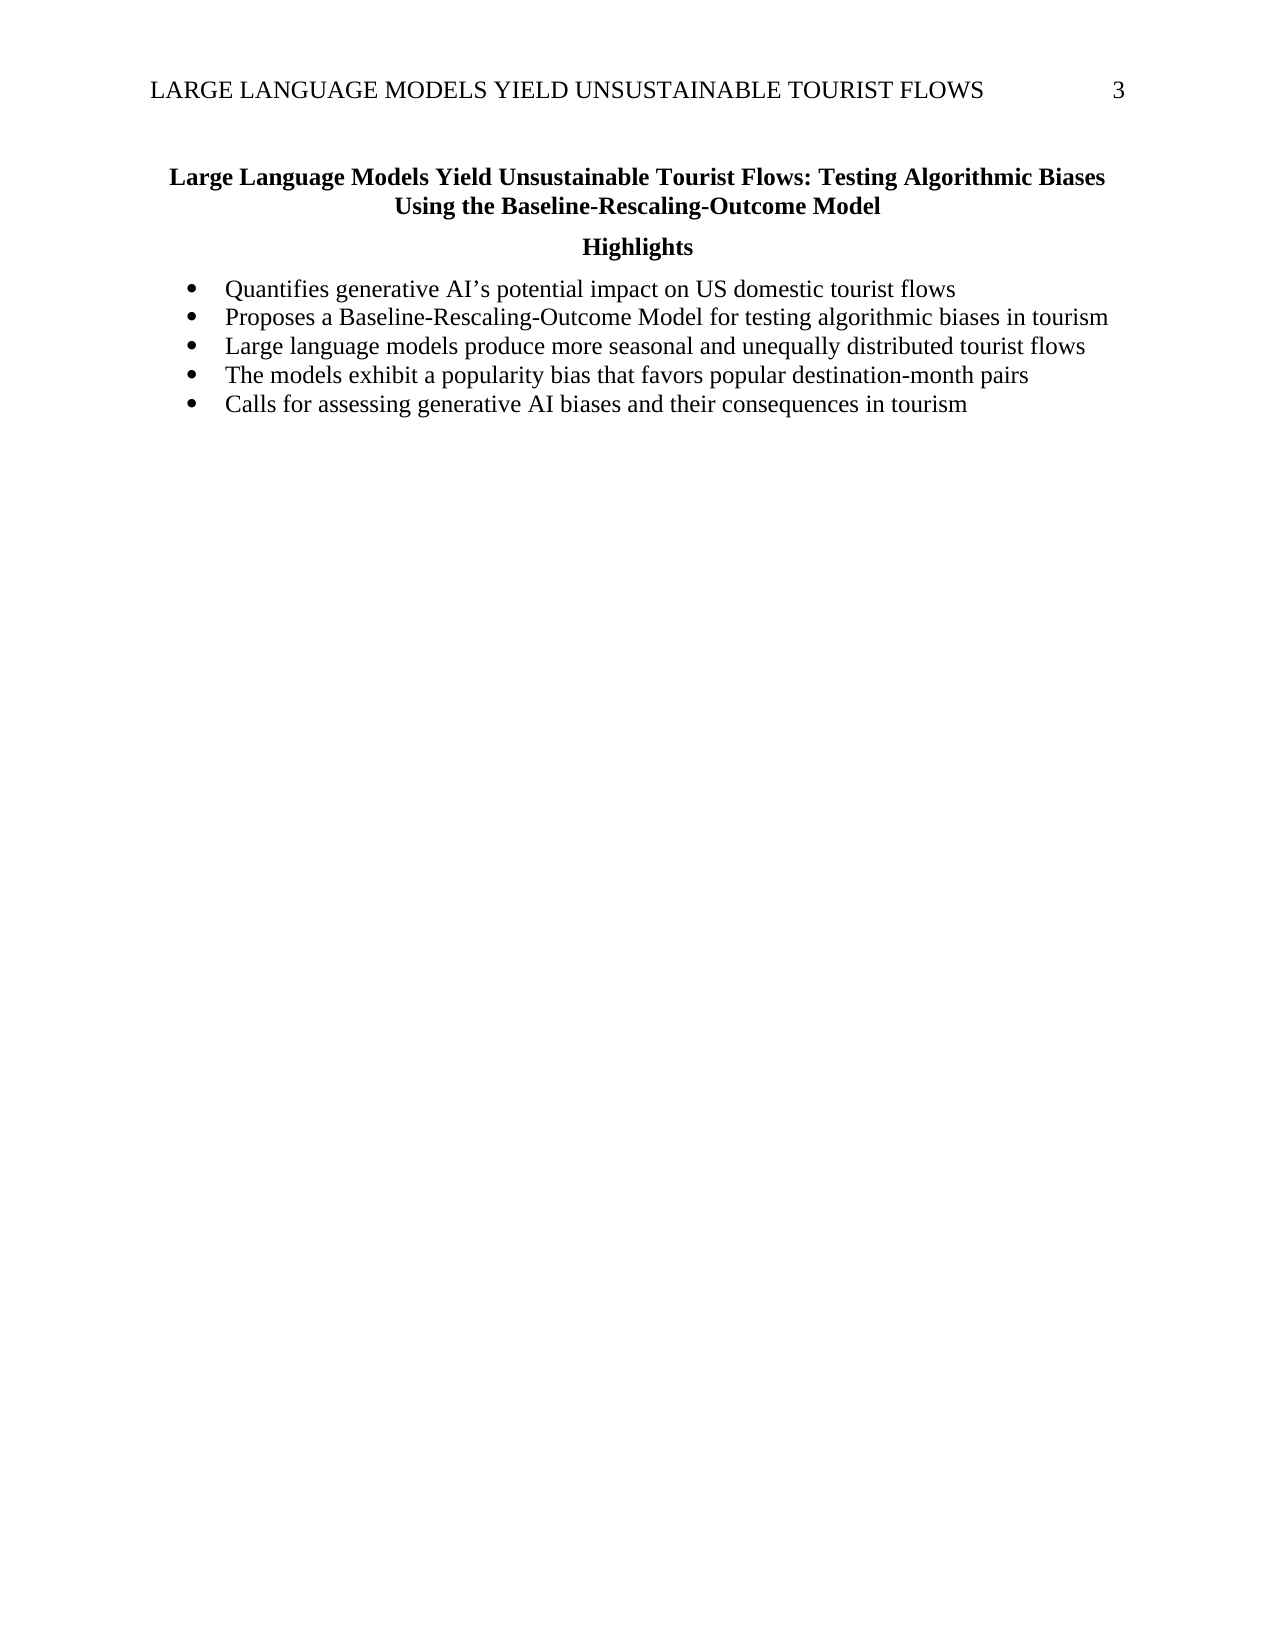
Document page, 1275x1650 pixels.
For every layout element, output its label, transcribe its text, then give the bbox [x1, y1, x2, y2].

list Proposes a Baseline-Rescaling-Outcome Model for testing algorithmic biases in tourism [187, 302, 1125, 331]
list The models exhibit a popularity bias that favors popular destination-month pairs [187, 360, 1125, 389]
list Quantifies generative AI’s potential impact on US domestic tourist flows [187, 274, 1125, 302]
list Calls for assessing generative AI biases and their consequences in tourism [187, 389, 1125, 417]
subtitle Large Language Models Yield Unsustainable Tourist Flows: Testing Algorithmic Biases Using the Baseline-Rescaling-Outcome Model [150, 162, 1125, 220]
list Large language models produce more seasonal and unequally distributed tourist flows [187, 331, 1125, 360]
subtitle Highlights [150, 232, 1125, 261]
